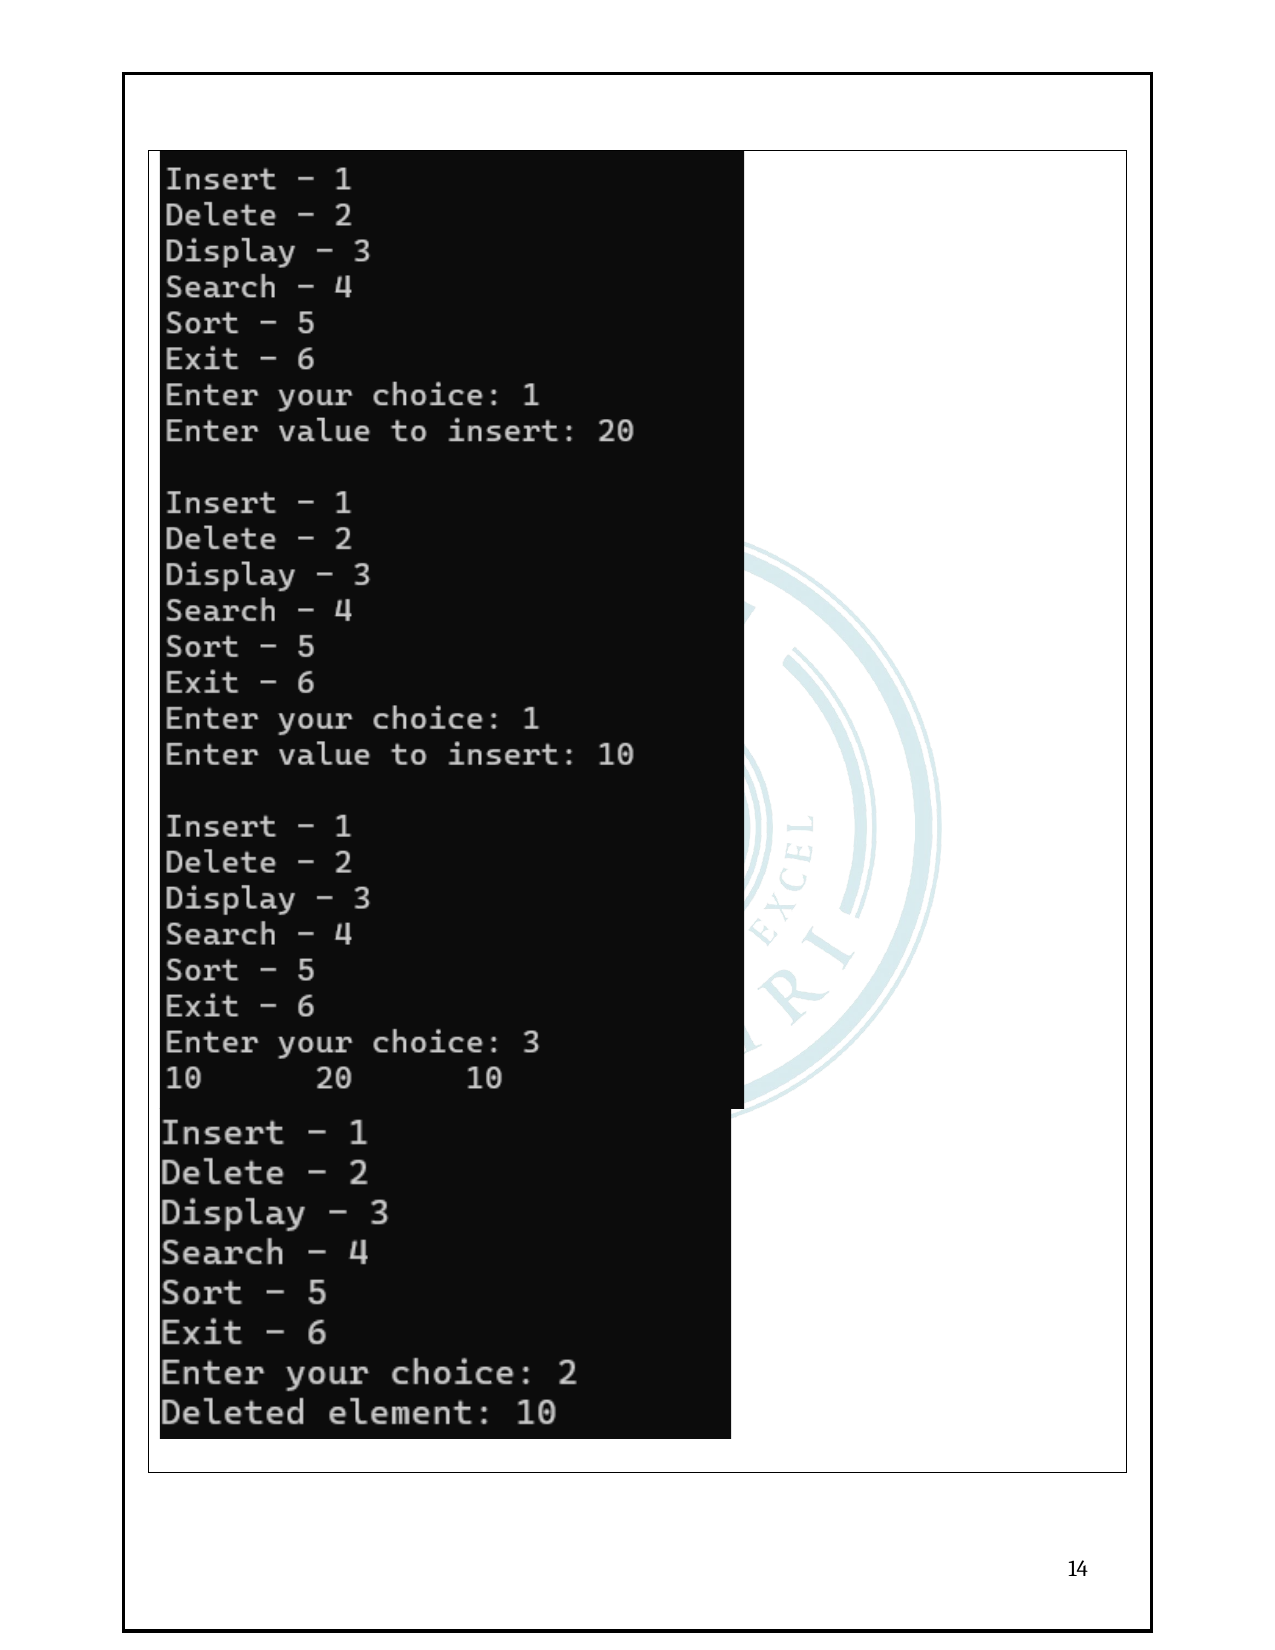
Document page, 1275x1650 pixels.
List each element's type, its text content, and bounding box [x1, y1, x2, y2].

picture [159, 151, 745, 1439]
table_cell Output [149, 151, 1126, 1472]
